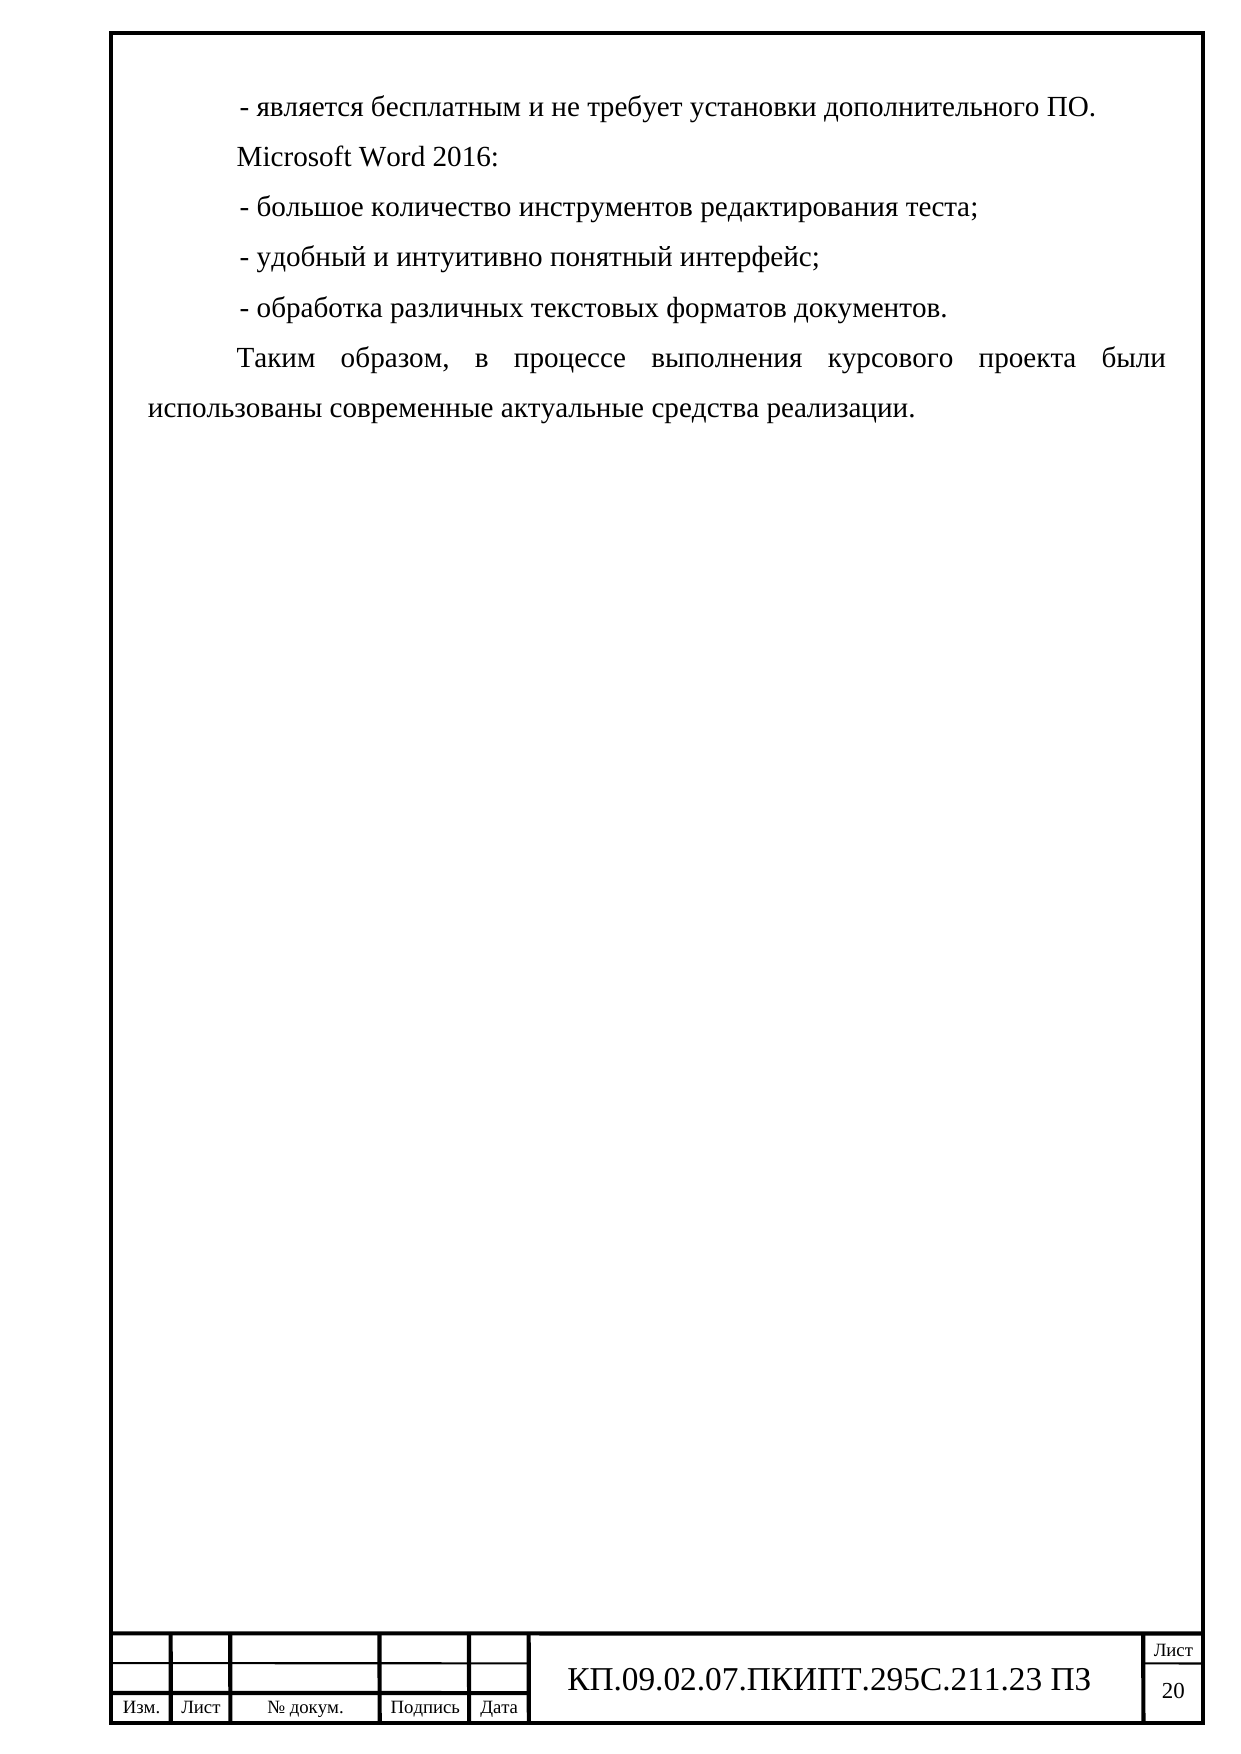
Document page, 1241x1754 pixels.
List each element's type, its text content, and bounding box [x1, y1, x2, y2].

text Таким образом, в процессе выполнения курсового проекта были использованы современные актуальные средства реализации. [148, 340, 1167, 424]
text Microsoft Word 2016: [148, 139, 1167, 172]
list - большое количество инструментов редактирования теста; [239, 189, 1167, 223]
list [239, 239, 1167, 273]
list - обработка различных текстовых форматов документов. [239, 290, 1167, 323]
list - является бесплатным и не требует установки дополнительного ПО. [239, 89, 1167, 122]
